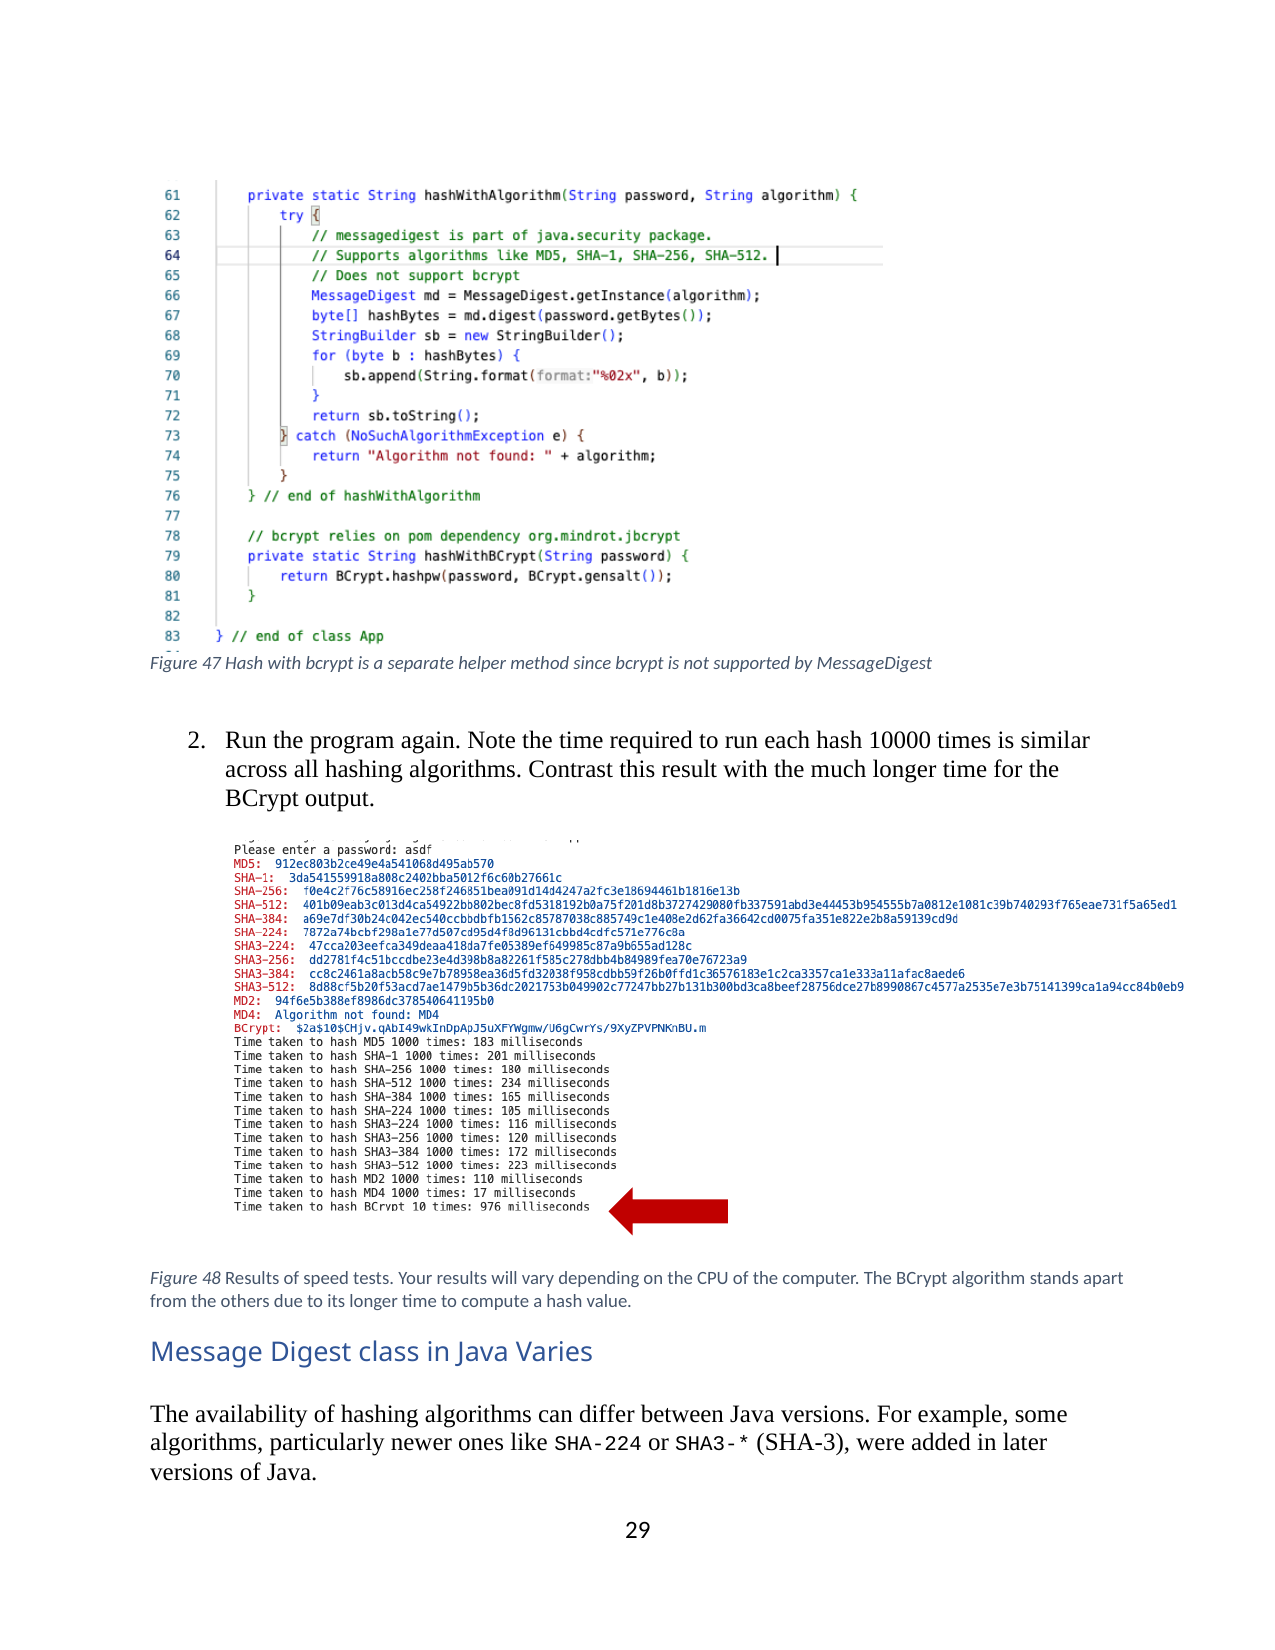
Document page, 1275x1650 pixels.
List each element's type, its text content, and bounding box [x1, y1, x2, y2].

picture [225, 840, 1201, 1211]
picture [150, 180, 883, 652]
list Run the program again. Note the time required to run each hash 10000 times is similar across all hashing algorithms. Contrast this result with the much longer time for the BCrypt output. [187, 726, 1125, 812]
subtitle Message Digest class in Java Varies [150, 1333, 1125, 1369]
text The availability of hashing algorithms can differ between Java versions. For example, some algorithms, particularly newer ones like SHA-224 or SHA3-* (SHA-3), were added in later versions of Java. [150, 1399, 1125, 1486]
